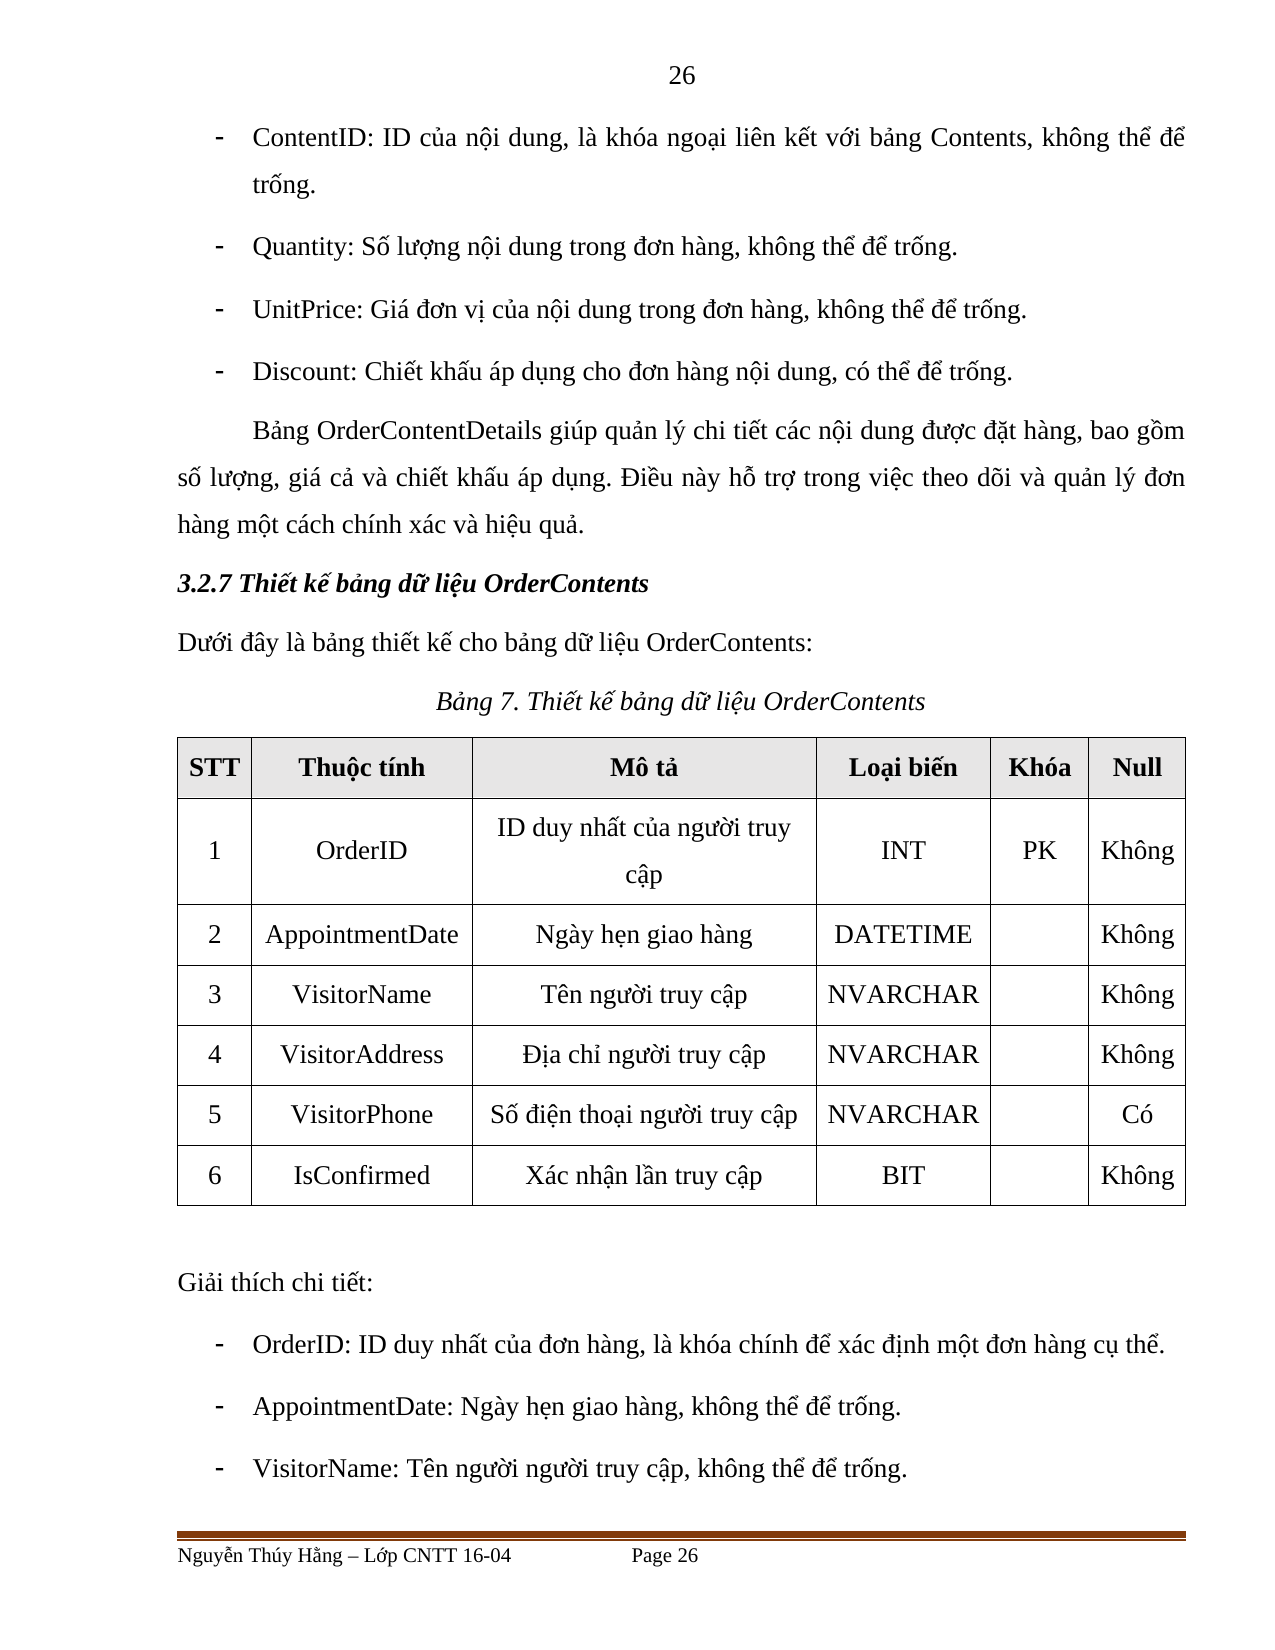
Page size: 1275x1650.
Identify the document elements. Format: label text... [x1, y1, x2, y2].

table_header STT [178, 738, 251, 797]
list Quantity: Số lượng nội dung trong đơn hàng, không thể để trống. [215, 230, 1186, 262]
list VisitorName: Tên người người truy cập, không thể để trống. [215, 1453, 1186, 1484]
table_cell Không [1089, 966, 1185, 1025]
table_cell 3 [178, 966, 251, 1025]
table_cell PK [991, 799, 1088, 904]
table_header Loại biến [817, 738, 990, 797]
table_cell 5 [178, 1086, 251, 1145]
table_header Mô tả [473, 738, 816, 797]
table_cell Không [1089, 799, 1185, 904]
table_cell NVARCHAR [817, 1026, 990, 1085]
table_cell Không [1089, 1026, 1185, 1085]
table_cell DATETIME [817, 905, 990, 964]
table_cell NVARCHAR [817, 1086, 990, 1145]
table_cell [991, 1146, 1088, 1205]
table_header Thuộc tính [252, 738, 472, 797]
table_cell [991, 905, 1088, 964]
table_cell NVARCHAR [817, 966, 990, 1025]
table_cell VisitorName [252, 966, 472, 1025]
table_cell VisitorPhone [252, 1086, 472, 1145]
text Dưới đây là bảng thiết kế cho bảng dữ liệu OrderContents: [177, 626, 1186, 657]
table_cell 6 [178, 1146, 251, 1205]
table_cell 1 [178, 799, 251, 904]
table_cell IsConfirmed [252, 1146, 472, 1205]
table_cell Xác nhận lần truy cập [473, 1146, 816, 1205]
table_cell Địa chỉ người truy cập [473, 1026, 816, 1085]
table_cell [991, 1026, 1088, 1085]
table_cell Không [1089, 905, 1185, 964]
table_cell Có [1089, 1086, 1185, 1145]
text Bảng 7. Thiết kế bảng dữ liệu OrderContents [177, 685, 1186, 716]
table_cell 4 [178, 1026, 251, 1085]
table_cell Số điện thoại người truy cập [473, 1086, 816, 1145]
list UnitPrice: Giá đơn vị của nội dung trong đơn hàng, không thể để trống. [215, 293, 1186, 324]
table_cell VisitorAddress [252, 1026, 472, 1085]
table_cell [991, 1086, 1088, 1145]
table_cell [991, 966, 1088, 1025]
subtitle 3.2.7 Thiết kế bảng dữ liệu OrderContents [177, 567, 1186, 598]
table_cell Không [1089, 1146, 1185, 1205]
table_cell AppointmentDate [252, 905, 472, 964]
table_cell Ngày hẹn giao hàng [473, 905, 816, 964]
table_cell INT [817, 799, 990, 904]
list OrderID: ID duy nhất của đơn hàng, là khóa chính để xác định một đơn hàng cụ thể. [215, 1328, 1186, 1359]
list Discount: Chiết khấu áp dụng cho đơn hàng nội dung, có thể để trống. [215, 355, 1186, 386]
list AppointmentDate: Ngày hẹn giao hàng, không thể để trống. [215, 1390, 1186, 1421]
table_cell BIT [817, 1146, 990, 1205]
list ContentID: ID của nội dung, là khóa ngoại liên kết với bảng Contents, không thể để trống. [215, 121, 1186, 199]
table_cell Tên người truy cập [473, 966, 816, 1025]
text Giải thích chi tiết: [177, 1266, 1186, 1297]
table_header Null [1089, 738, 1185, 797]
table_header Khóa [991, 738, 1088, 797]
table_cell ID duy nhất của người truy cập [473, 799, 816, 904]
table_cell OrderID [252, 799, 472, 904]
text Bảng OrderContentDetails giúp quản lý chi tiết các nội dung được đặt hàng, bao gồm số lượng, giá cả và chiết khấu áp dụng. Điều này hỗ trợ trong việc theo dõi và quản lý đơn hàng một cách chính xác và hiệu quả. [177, 414, 1186, 539]
table_cell 2 [178, 905, 251, 964]
